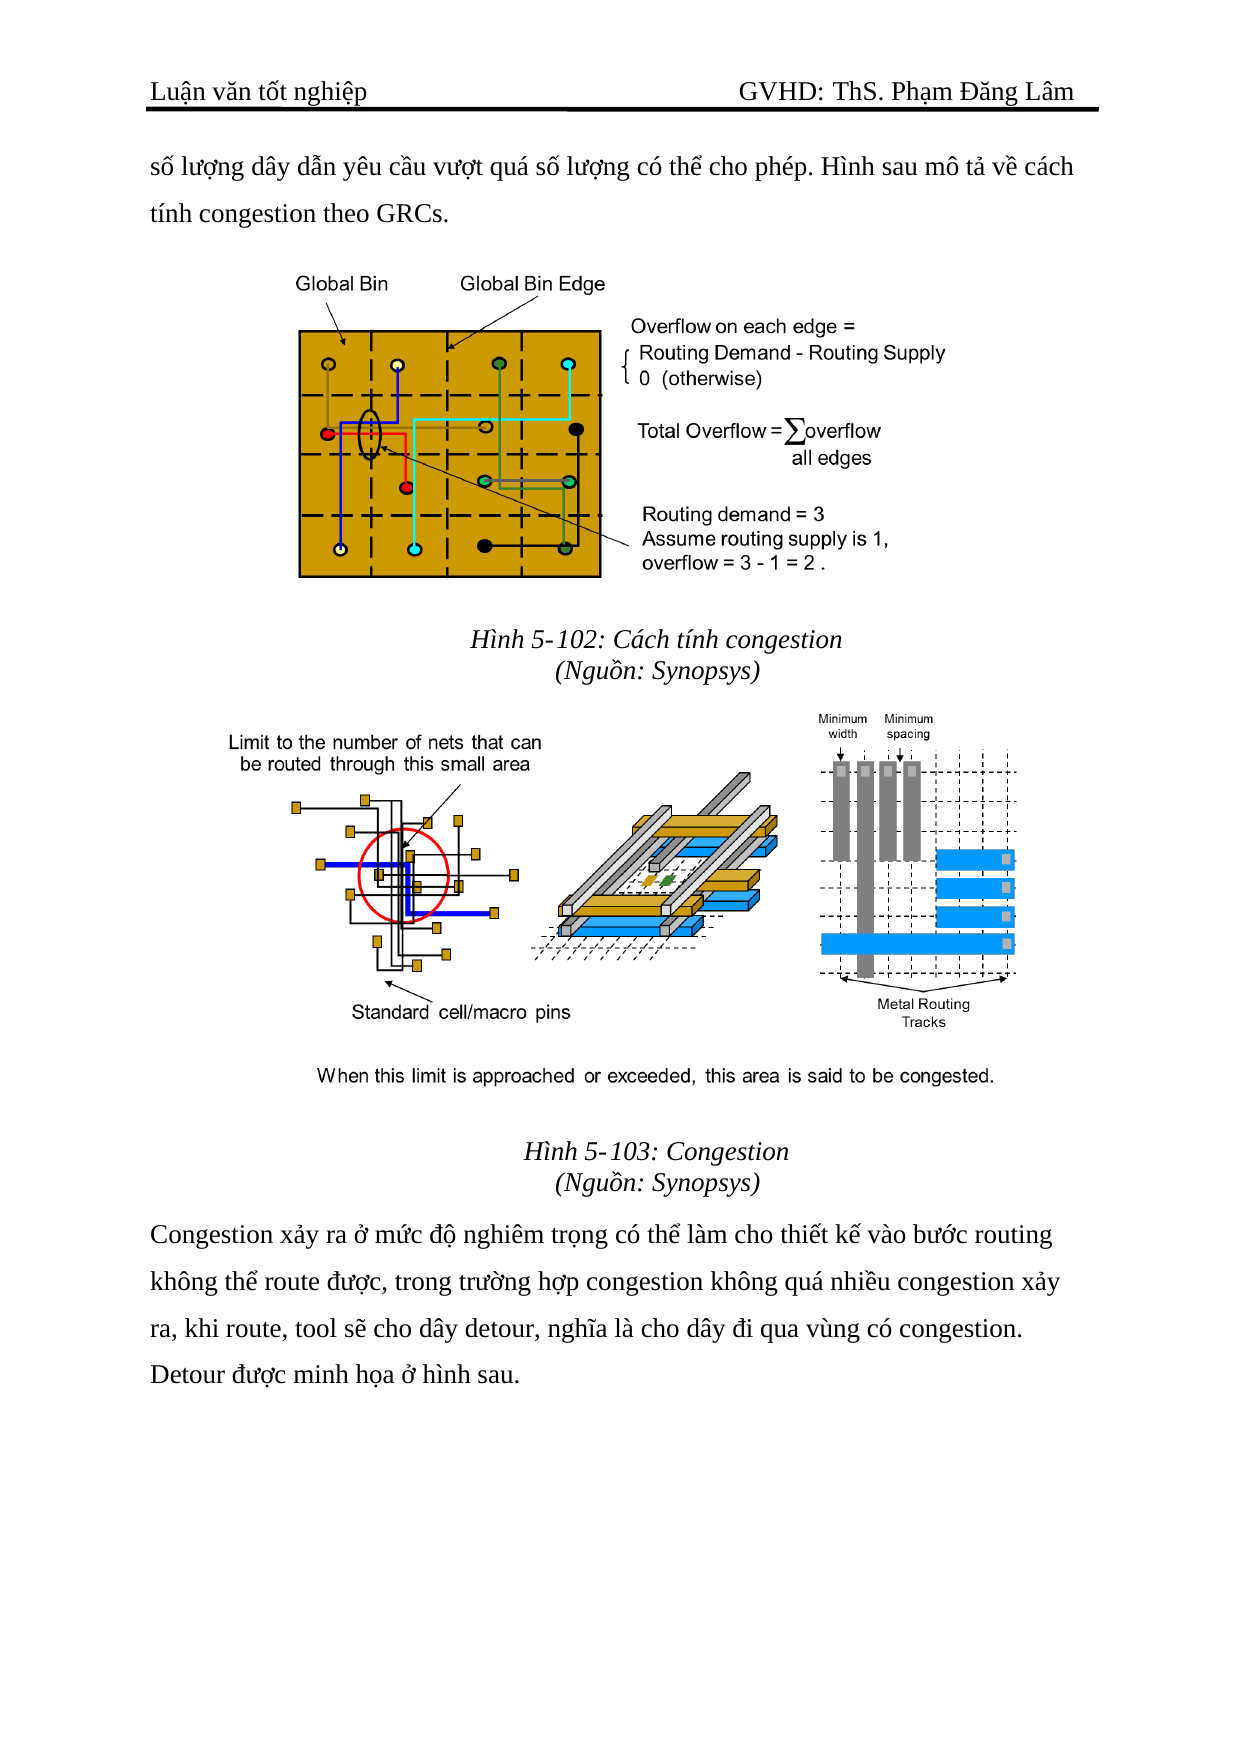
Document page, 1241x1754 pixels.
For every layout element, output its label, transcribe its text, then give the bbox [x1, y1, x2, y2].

picture [207, 706, 1033, 1099]
text (Nguồn: Synopsys) [225, 654, 1090, 686]
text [150, 150, 1090, 228]
text Congestion xảy ra ở mức độ nghiêm trọng có thể làm cho thiết kế vào bước routing không thể route được, trong trường hợp congestion không quá nhiều congestion xảy ra, khi route, tool sẽ cho dây detour, nghĩa là cho dây đi qua vùng có congestion. Detour được minh họa ở hình sau. [150, 1218, 1090, 1390]
picture [282, 264, 958, 587]
text (Nguồn: Synopsys) [225, 1167, 1090, 1198]
